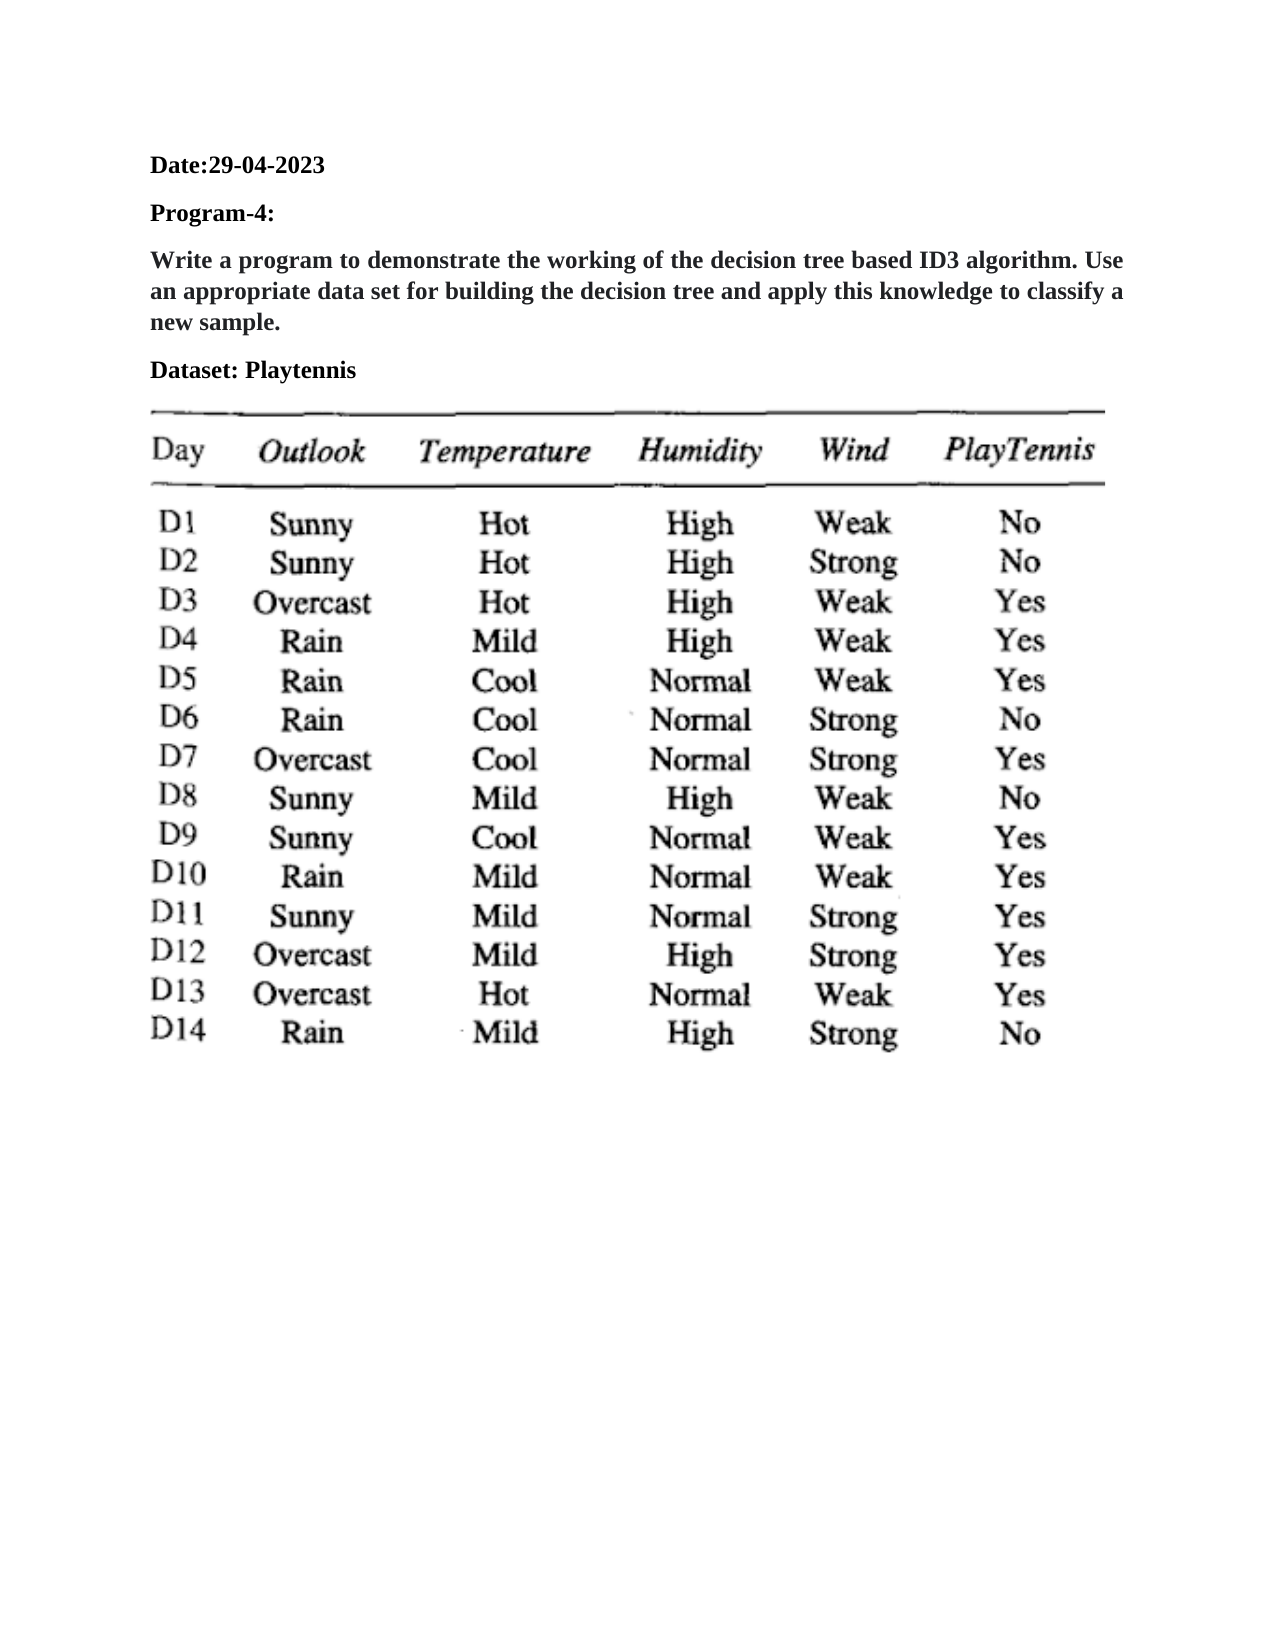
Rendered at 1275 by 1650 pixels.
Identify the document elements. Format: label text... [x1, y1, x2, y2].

text Program-4: [150, 198, 1125, 226]
text Dataset: Playtennis [150, 355, 1125, 384]
text Date:29-04-2023 [150, 150, 1125, 179]
text Write a program to demonstrate the working of the decision tree based ID3 algorithm. Use an appropriate data set for building the decision tree and apply this knowledge to classify a new sample. [150, 245, 1125, 336]
picture [150, 402, 1105, 1060]
